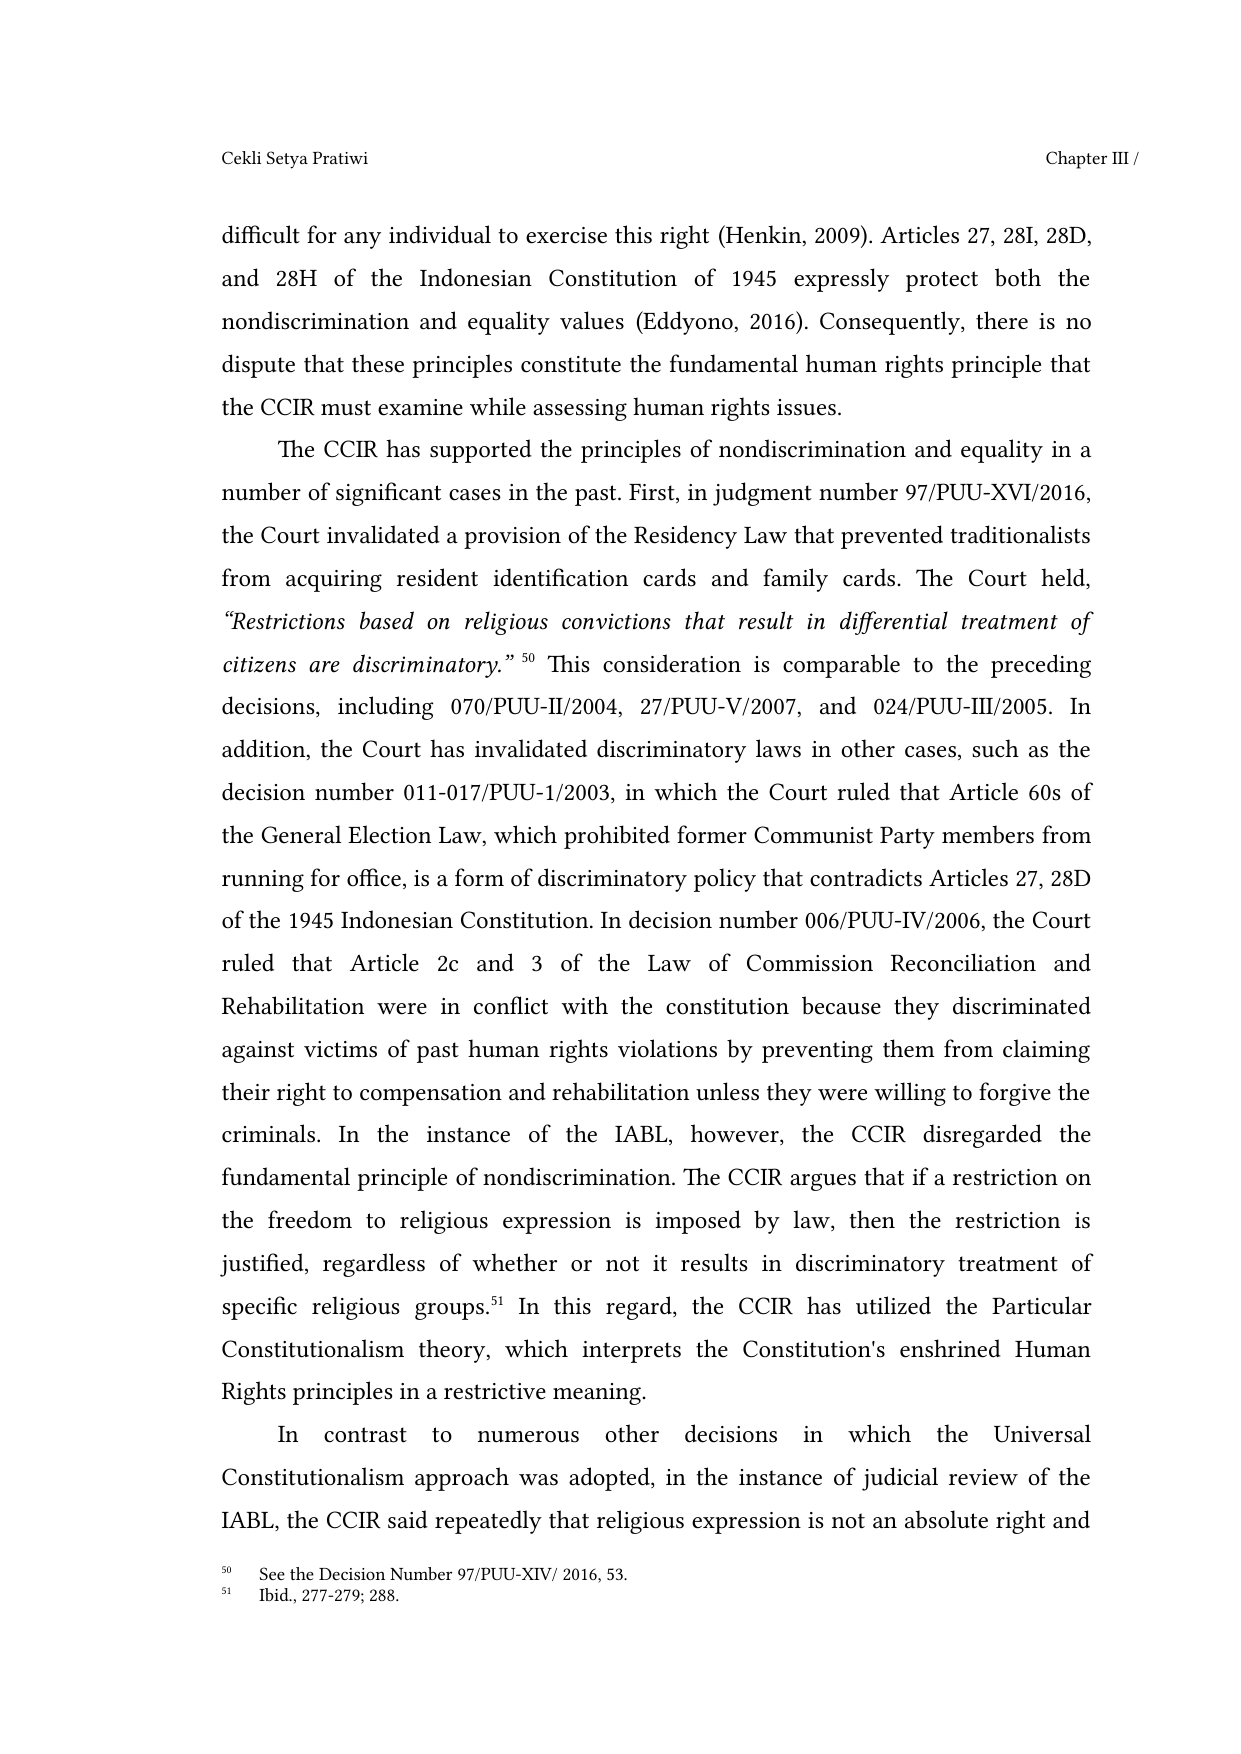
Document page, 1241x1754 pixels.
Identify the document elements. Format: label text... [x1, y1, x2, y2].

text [221, 221, 1092, 421]
text The CCIR has supported the principles of nondiscrimination and equality in a number of significant cases in the past. First, in judgment number 97/PUU-XVI/2016, the Court invalidated a provision of the Residency Law that prevented traditionalists from acquiring resident identification cards and family cards. The Court held, “Restrictions based on religious convictions that result in differential treatment of citizens are discriminatory.” This consideration is comparable to the preceding decisions, including 070/PUU-II/2004, 27/PUU-V/2007, and 024/PUU-III/2005. In addition, the Court has invalidated discriminatory laws in other cases, such as the decision number 011-017/PUU-1/2003, in which the Court ruled that Article 60s of the General Election Law, which prohibited former Communist Party members from running for office, is a form of discriminatory policy that contradicts Articles 27, 28D of the 1945 Indonesian Constitution. In decision number 006/PUU-IV/2006, the Court ruled that Article 2c and 3 of the Law of Commission Reconciliation and Rehabilitation were in conflict with the constitution because they discriminated against victims of past human rights violations by preventing them from claiming their right to compensation and rehabilitation unless they were willing to forgive the criminals. In the instance of the IABL, however, the CCIR disregarded the fundamental principle of nondiscrimination. The CCIR argues that if a restriction on the freedom to religious expression is imposed by law, then the restriction is justified, regardless of whether or not it results in discriminatory treatment of specific religious groups. In this regard, the CCIR has utilized the Particular Constitutionalism theory, which interprets the Constitution's enshrined Human Rights principles in a restrictive meaning. [221, 436, 1092, 1406]
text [221, 1420, 1092, 1534]
